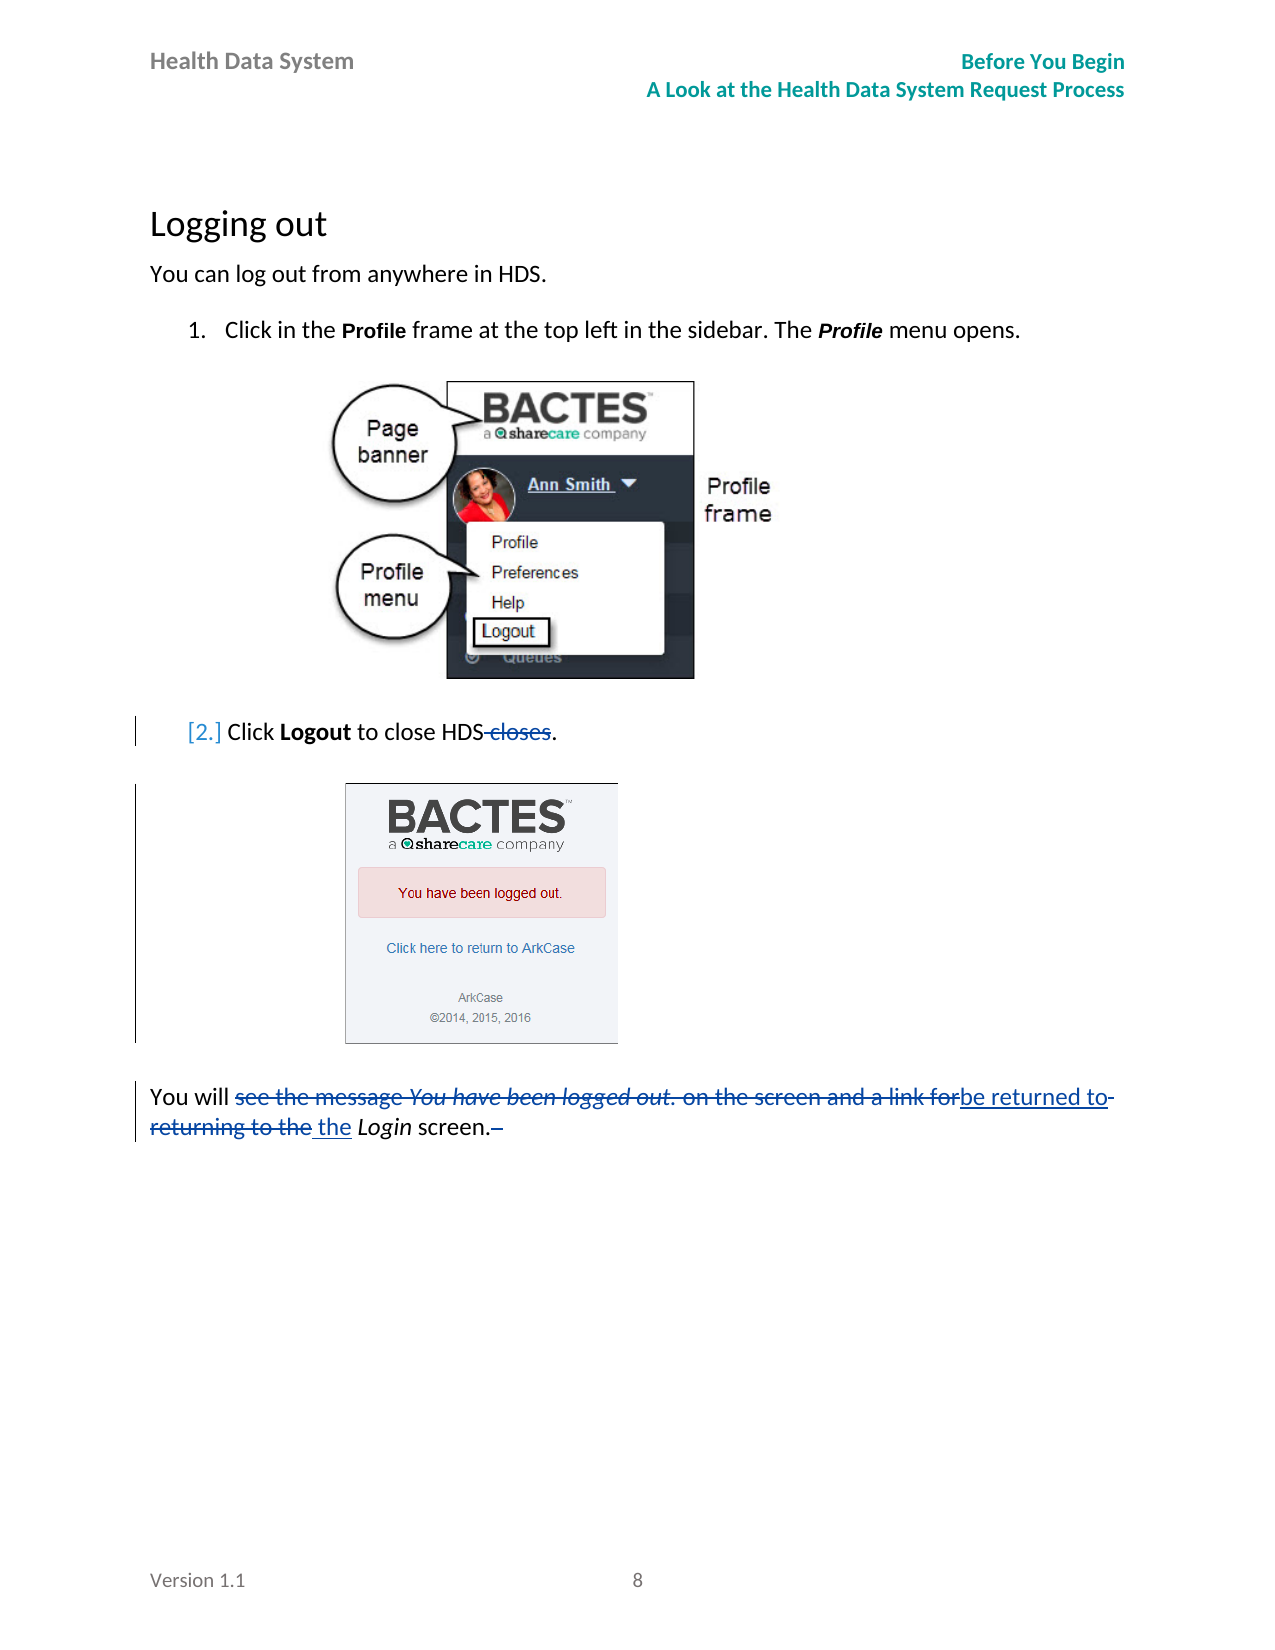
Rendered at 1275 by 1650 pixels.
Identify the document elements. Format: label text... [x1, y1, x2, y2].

picture [345, 783, 618, 1044]
list Click Logout to close HDS. [187, 716, 1125, 746]
list Click in the Profile frame at the top left in the sidebar. The Profile menu opens. [187, 314, 1125, 344]
picture [319, 381, 831, 679]
subtitle Logging out [150, 200, 1125, 246]
text You will Login screen. [150, 1081, 1125, 1142]
text You can log out from anywhere in HDS. [150, 258, 1125, 289]
